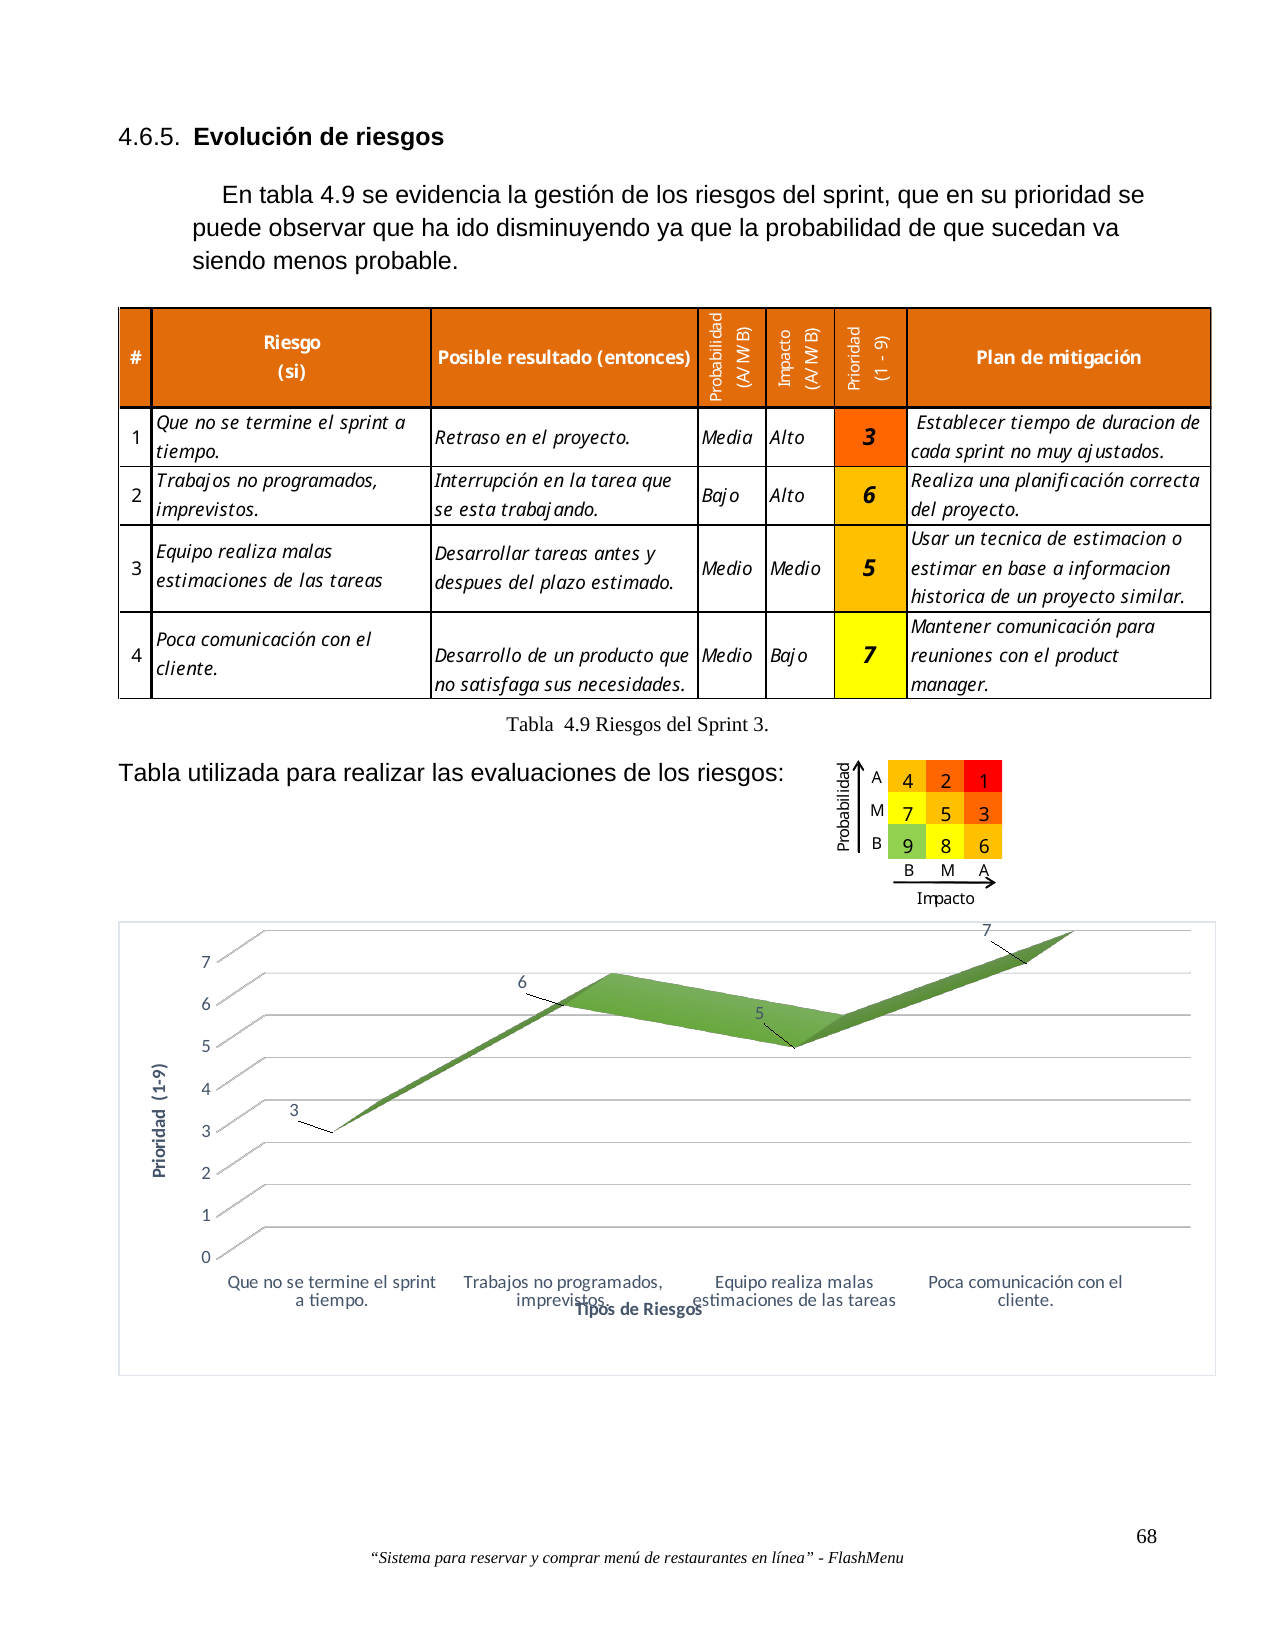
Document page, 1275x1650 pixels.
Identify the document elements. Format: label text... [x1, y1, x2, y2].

text En tabla 4.9 se evidencia la gestión de los riesgos del sprint, que en su prioridad se puede observar que ha ido disminuyendo ya que la probabilidad de que sucedan va siendo menos probable. [192, 180, 1157, 274]
text Tabla utilizada para realizar las evaluaciones de los riesgos: [118, 757, 1157, 786]
subtitle Evolución de riesgos [118, 122, 1157, 151]
